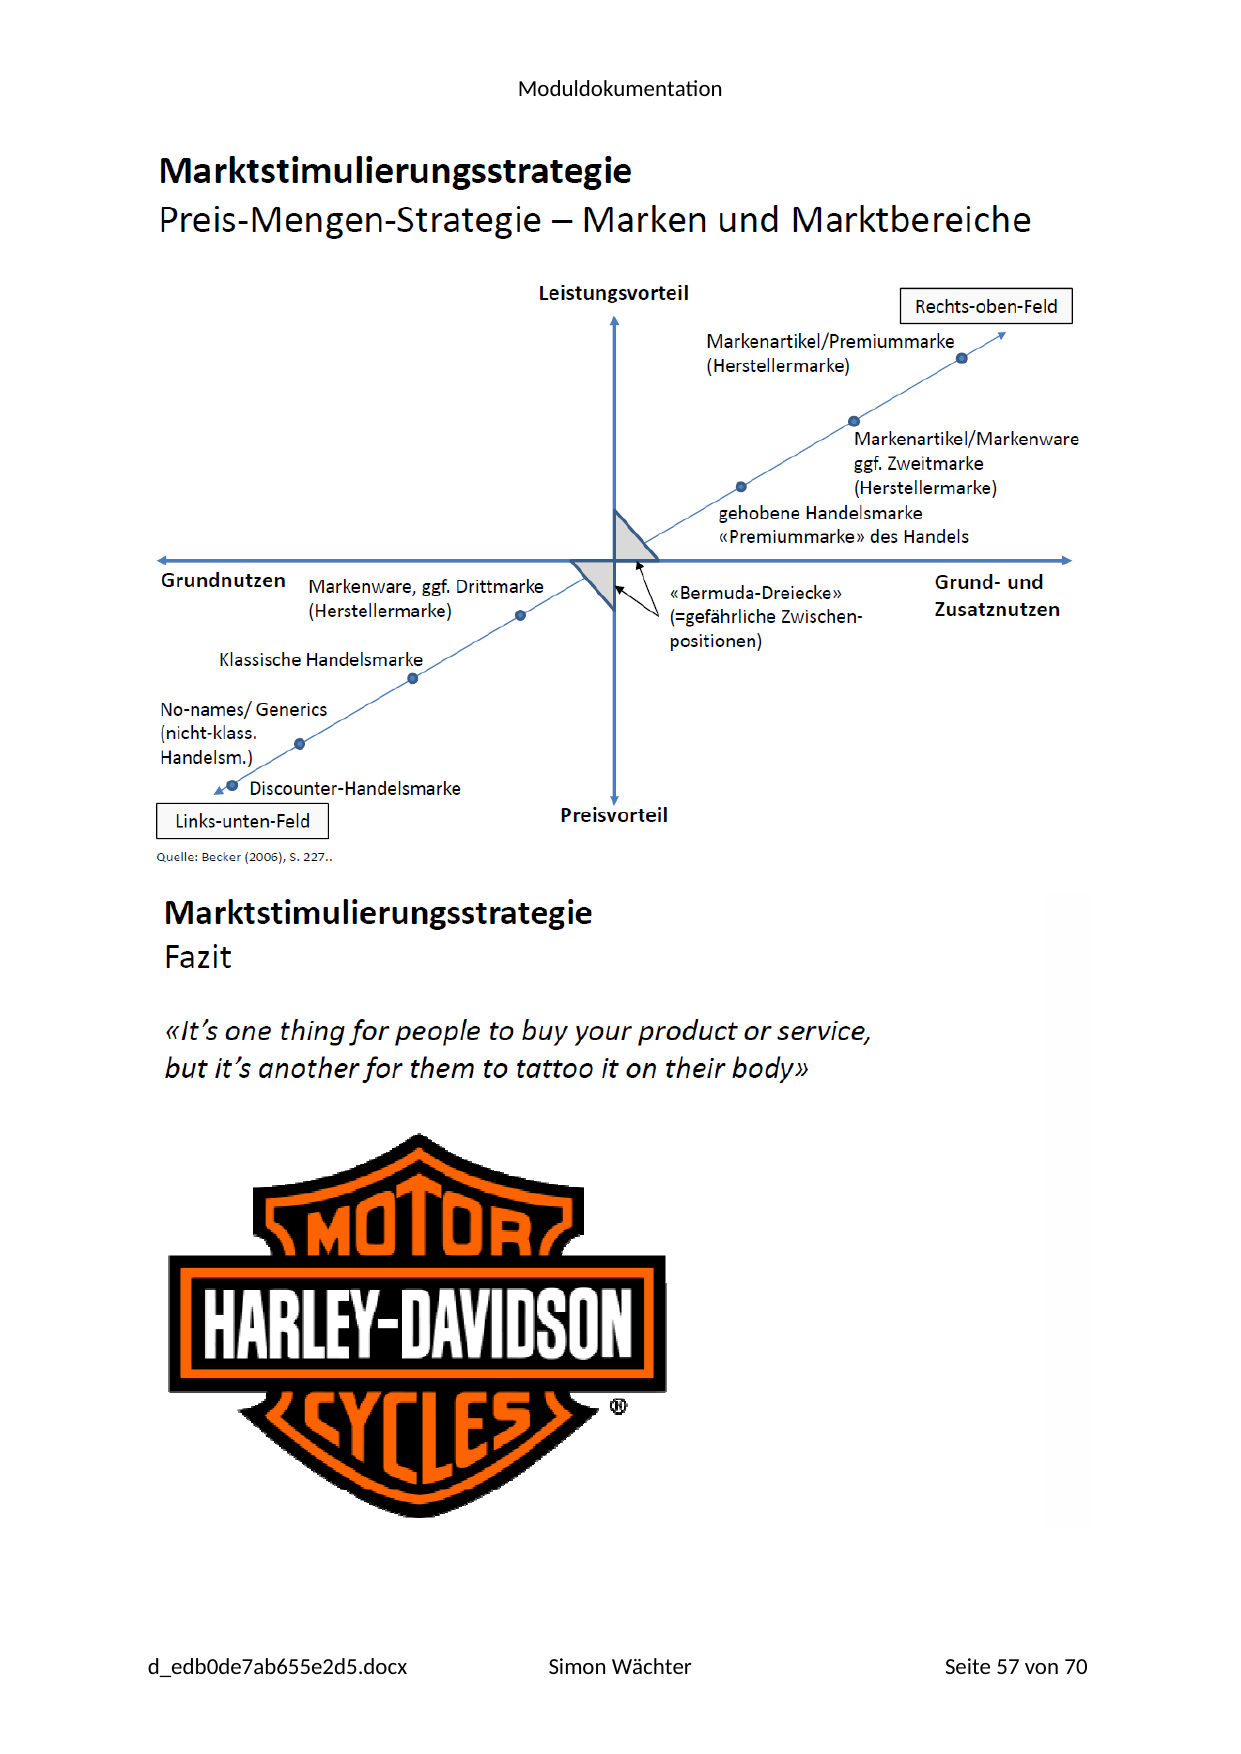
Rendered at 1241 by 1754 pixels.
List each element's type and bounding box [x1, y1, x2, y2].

picture [147, 147, 1093, 874]
picture [147, 892, 1093, 1529]
